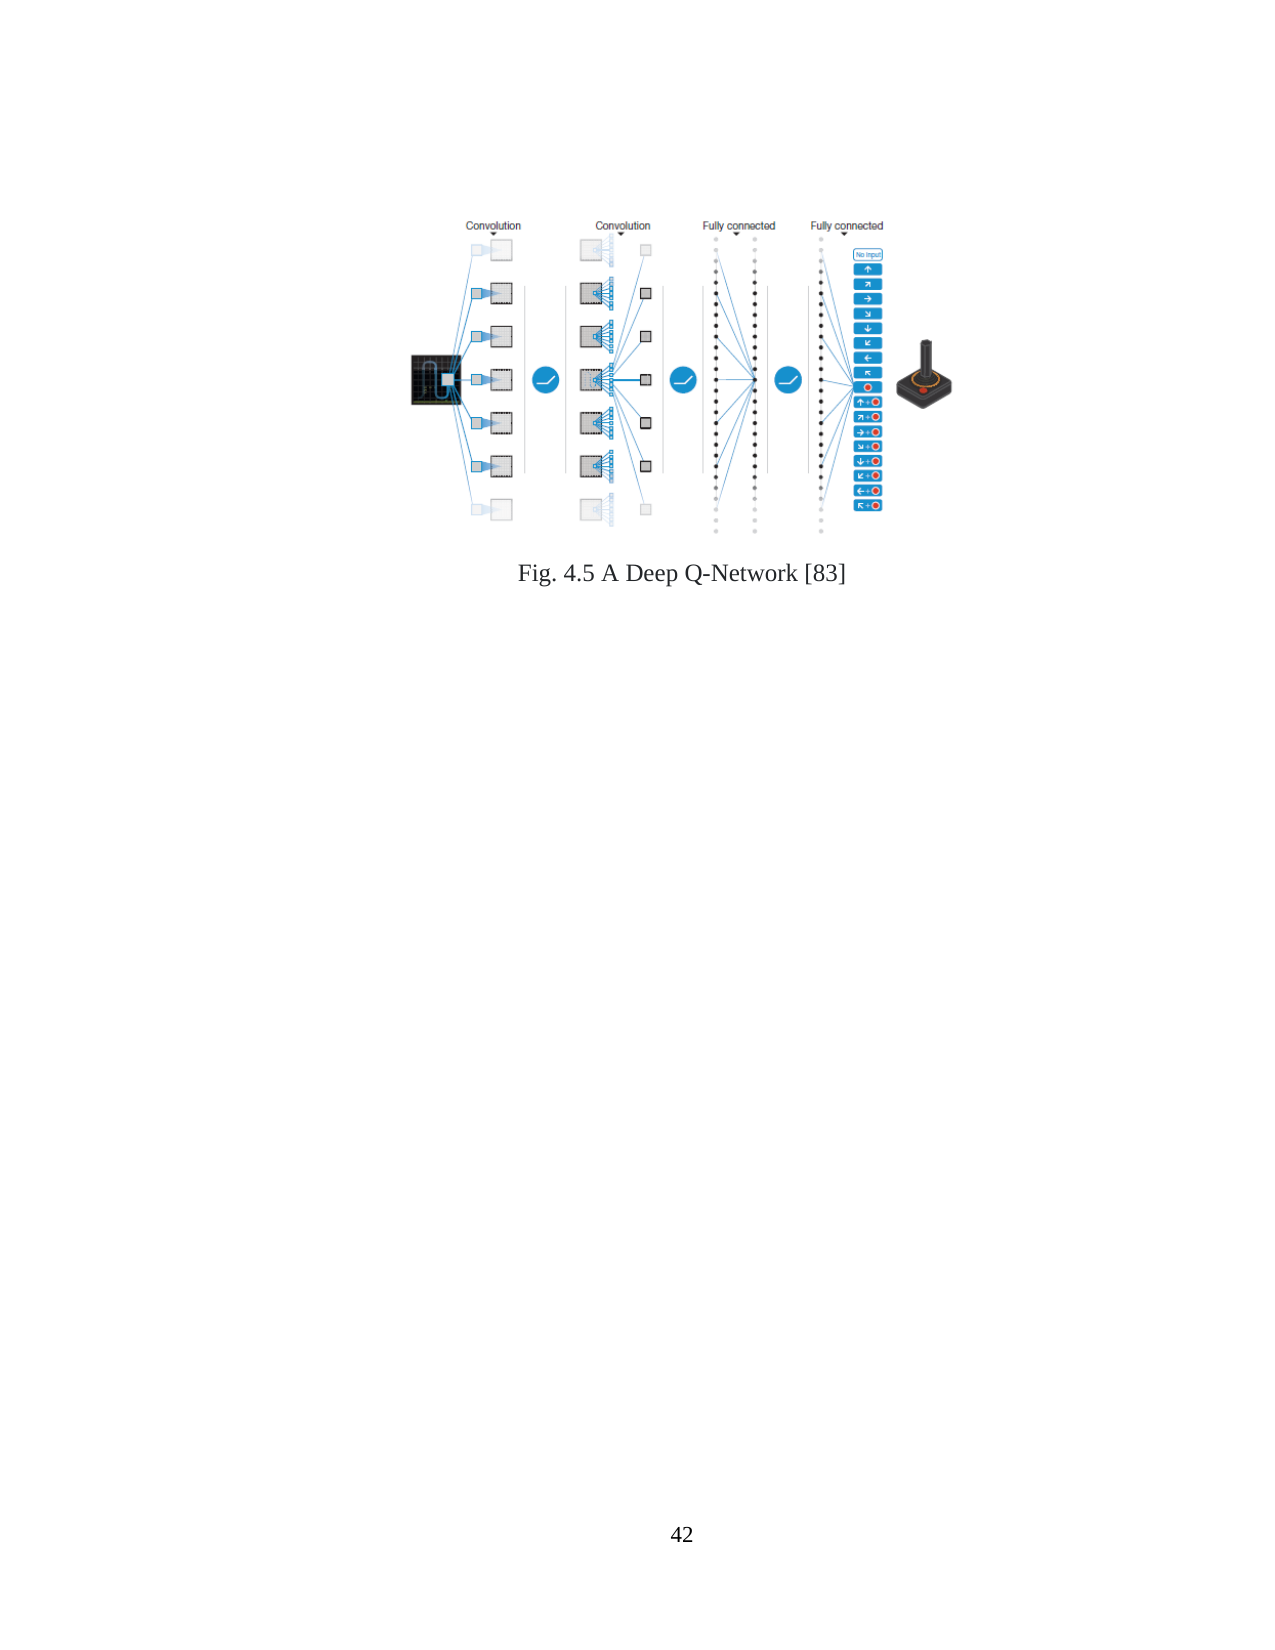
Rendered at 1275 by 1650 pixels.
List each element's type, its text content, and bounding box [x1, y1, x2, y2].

text Fig. 4.5 A Deep Q-Network [83] [236, 558, 1127, 587]
